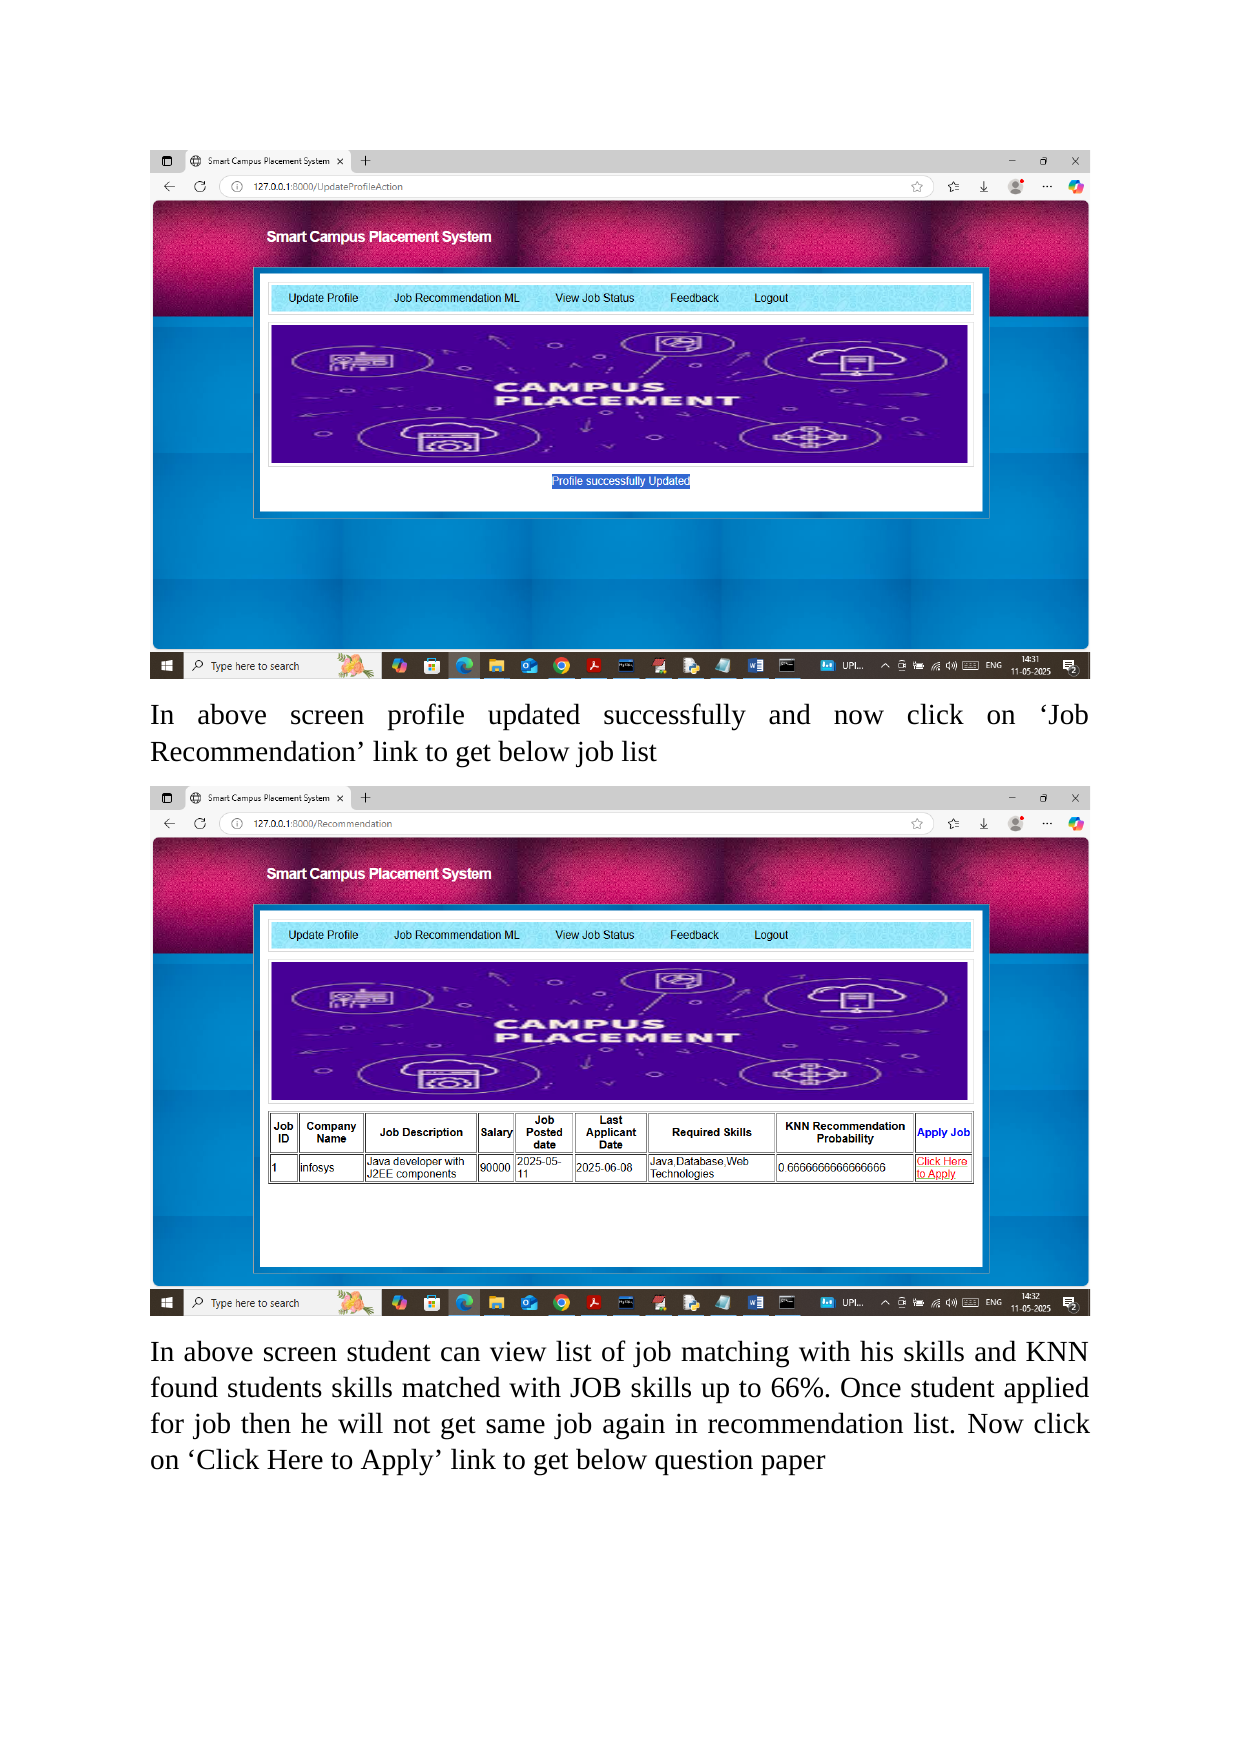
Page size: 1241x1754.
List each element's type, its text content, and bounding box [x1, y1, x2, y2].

text In above screen profile updated successfully and now click on ‘Job Recommendation’ link to get below job list [150, 697, 1090, 767]
text In above screen student can view list of job matching with his skills and KNN found students skills matched with JOB skills up to 66%. Once student applied for job then he will not get same job again in recommendation list. Now click on ‘Click Here to Apply’ link to get below question paper [150, 1334, 1090, 1476]
picture [150, 786, 1091, 1316]
picture [150, 150, 1091, 679]
